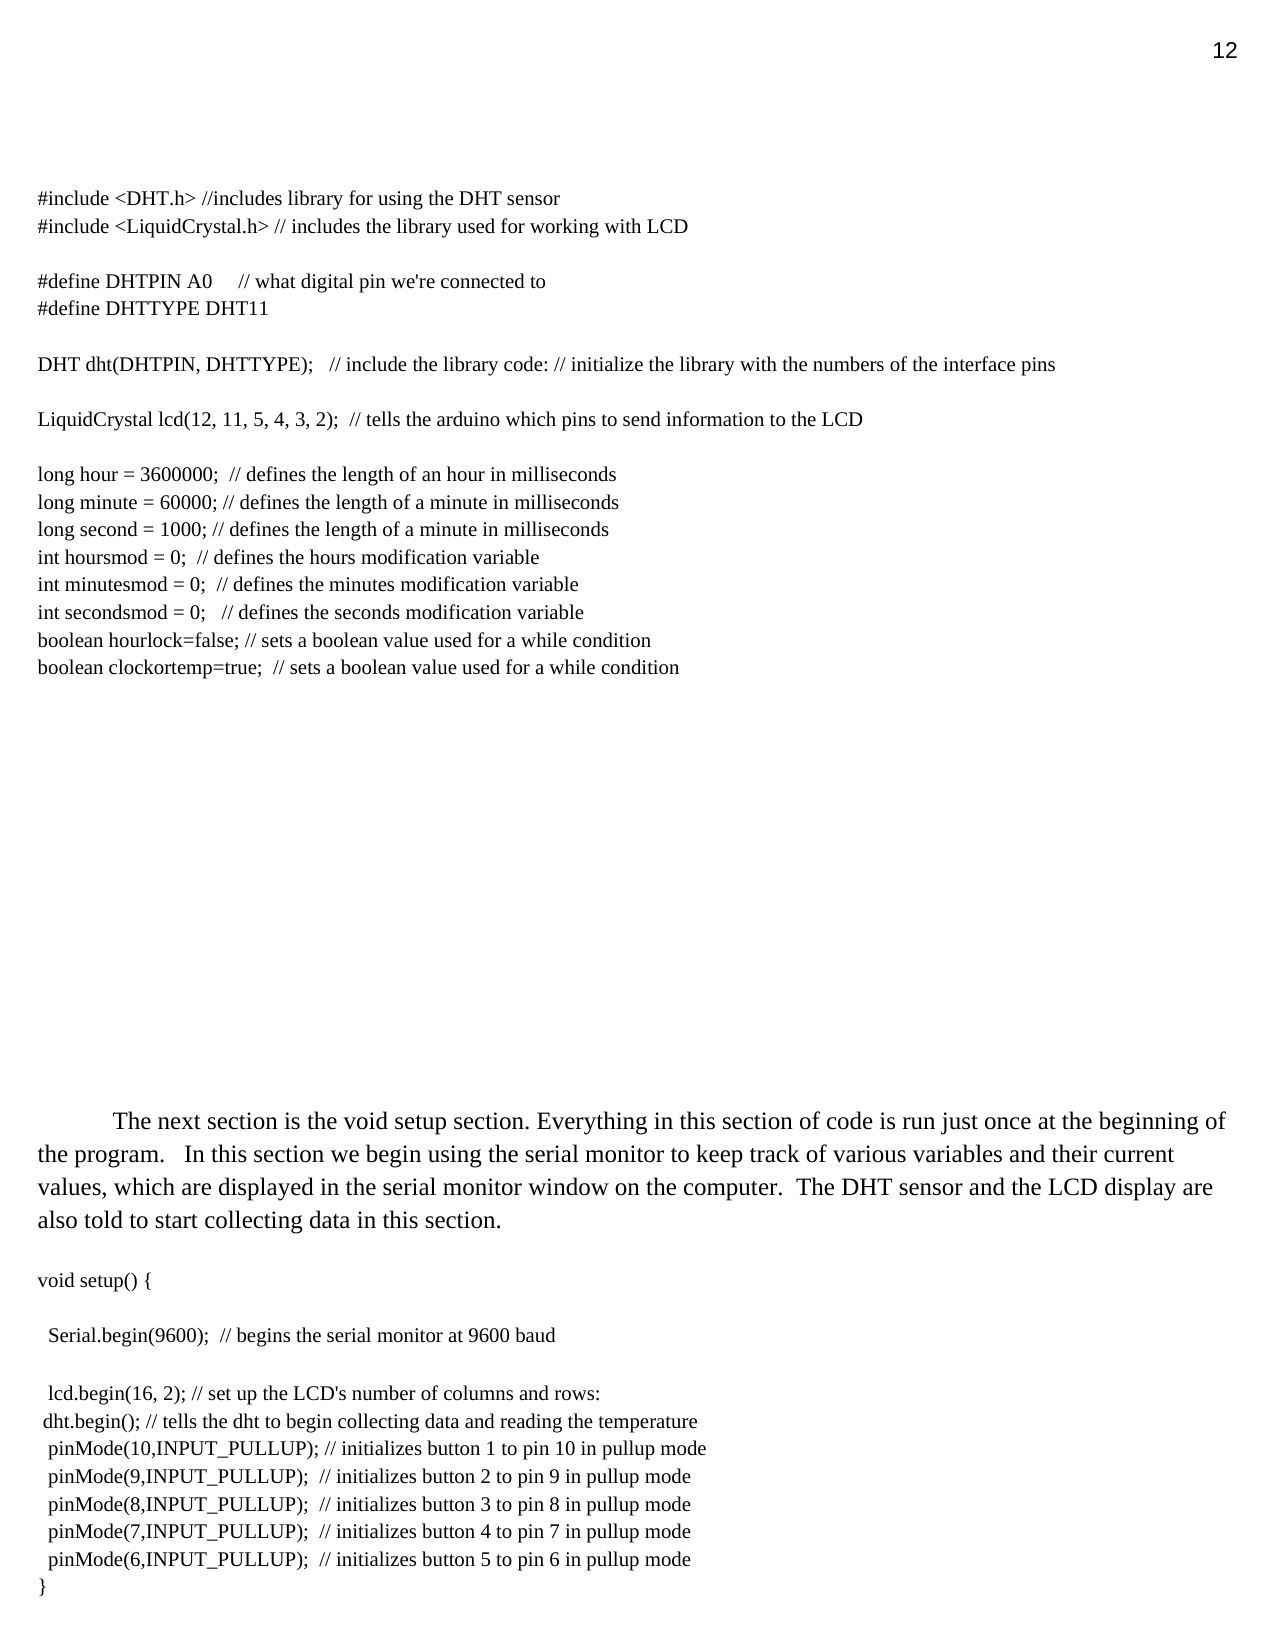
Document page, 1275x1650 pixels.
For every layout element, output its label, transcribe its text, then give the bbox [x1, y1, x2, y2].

text pinMode(6,INPUT_PULLUP); // initializes button 5 to pin 6 in pullup mode [37, 1547, 1237, 1571]
text pinMode(7,INPUT_PULLUP); // initializes button 4 to pin 7 in pullup mode [37, 1519, 1237, 1543]
text pinMode(9,INPUT_PULLUP); // initializes button 2 to pin 9 in pullup mode [37, 1464, 1237, 1488]
text #include <LiquidCrystal.h> // includes the library used for working with LCD [37, 213, 1237, 238]
text boolean hourlock=false; // sets a boolean value used for a while condition [37, 628, 1237, 652]
text #define DHTTYPE DHT11 [37, 296, 1237, 320]
text long minute = 60000; // defines the length of a minute in milliseconds [37, 489, 1237, 514]
text LiquidCrystal lcd(12, 11, 5, 4, 3, 2); // tells the arduino which pins to send information to the LCD [37, 407, 1237, 431]
text int secondsmod = 0; // defines the seconds modification variable [37, 600, 1237, 624]
text long second = 1000; // defines the length of a minute in milliseconds [37, 517, 1237, 541]
text lcd.begin(16, 2); // set up the LCD's number of columns and rows: [37, 1381, 1237, 1405]
text The next section is the void setup section. Everything in this section of code is run just once at the beginning of the program. In this section we begin using the serial monitor to keep track of various variables and their current values, which are displayed in the serial monitor window on the computer. The DHT sensor and the LCD display are also told to start collecting data in this section. [37, 1106, 1237, 1233]
text int minutesmod = 0; // defines the minutes modification variable [37, 572, 1237, 596]
text pinMode(8,INPUT_PULLUP); // initializes button 3 to pin 8 in pullup mode [37, 1491, 1237, 1516]
text int hoursmod = 0; // defines the hours modification variable [37, 545, 1237, 569]
text #include <DHT.h> //includes library for using the DHT sensor [37, 186, 1237, 210]
text #define DHTPIN A0 // what digital pin we're connected to [37, 269, 1237, 293]
text pinMode(10,INPUT_PULLUP); // initializes button 1 to pin 10 in pullup mode [37, 1436, 1237, 1460]
text boolean clockortemp=true; // sets a boolean value used for a while condition [37, 655, 1237, 679]
text } [37, 1574, 1237, 1598]
text dht.begin(); // tells the dht to begin collecting data and reading the temperature [37, 1409, 1237, 1433]
text long hour = 3600000; // defines the length of an hour in milliseconds [37, 462, 1237, 486]
text void setup() { [37, 1268, 1237, 1292]
text Serial.begin(9600); // begins the serial monitor at 9600 baud [37, 1323, 1237, 1347]
text DHT dht(DHTPIN, DHTTYPE); // include the library code: // initialize the library with the numbers of the interface pins [37, 352, 1237, 376]
